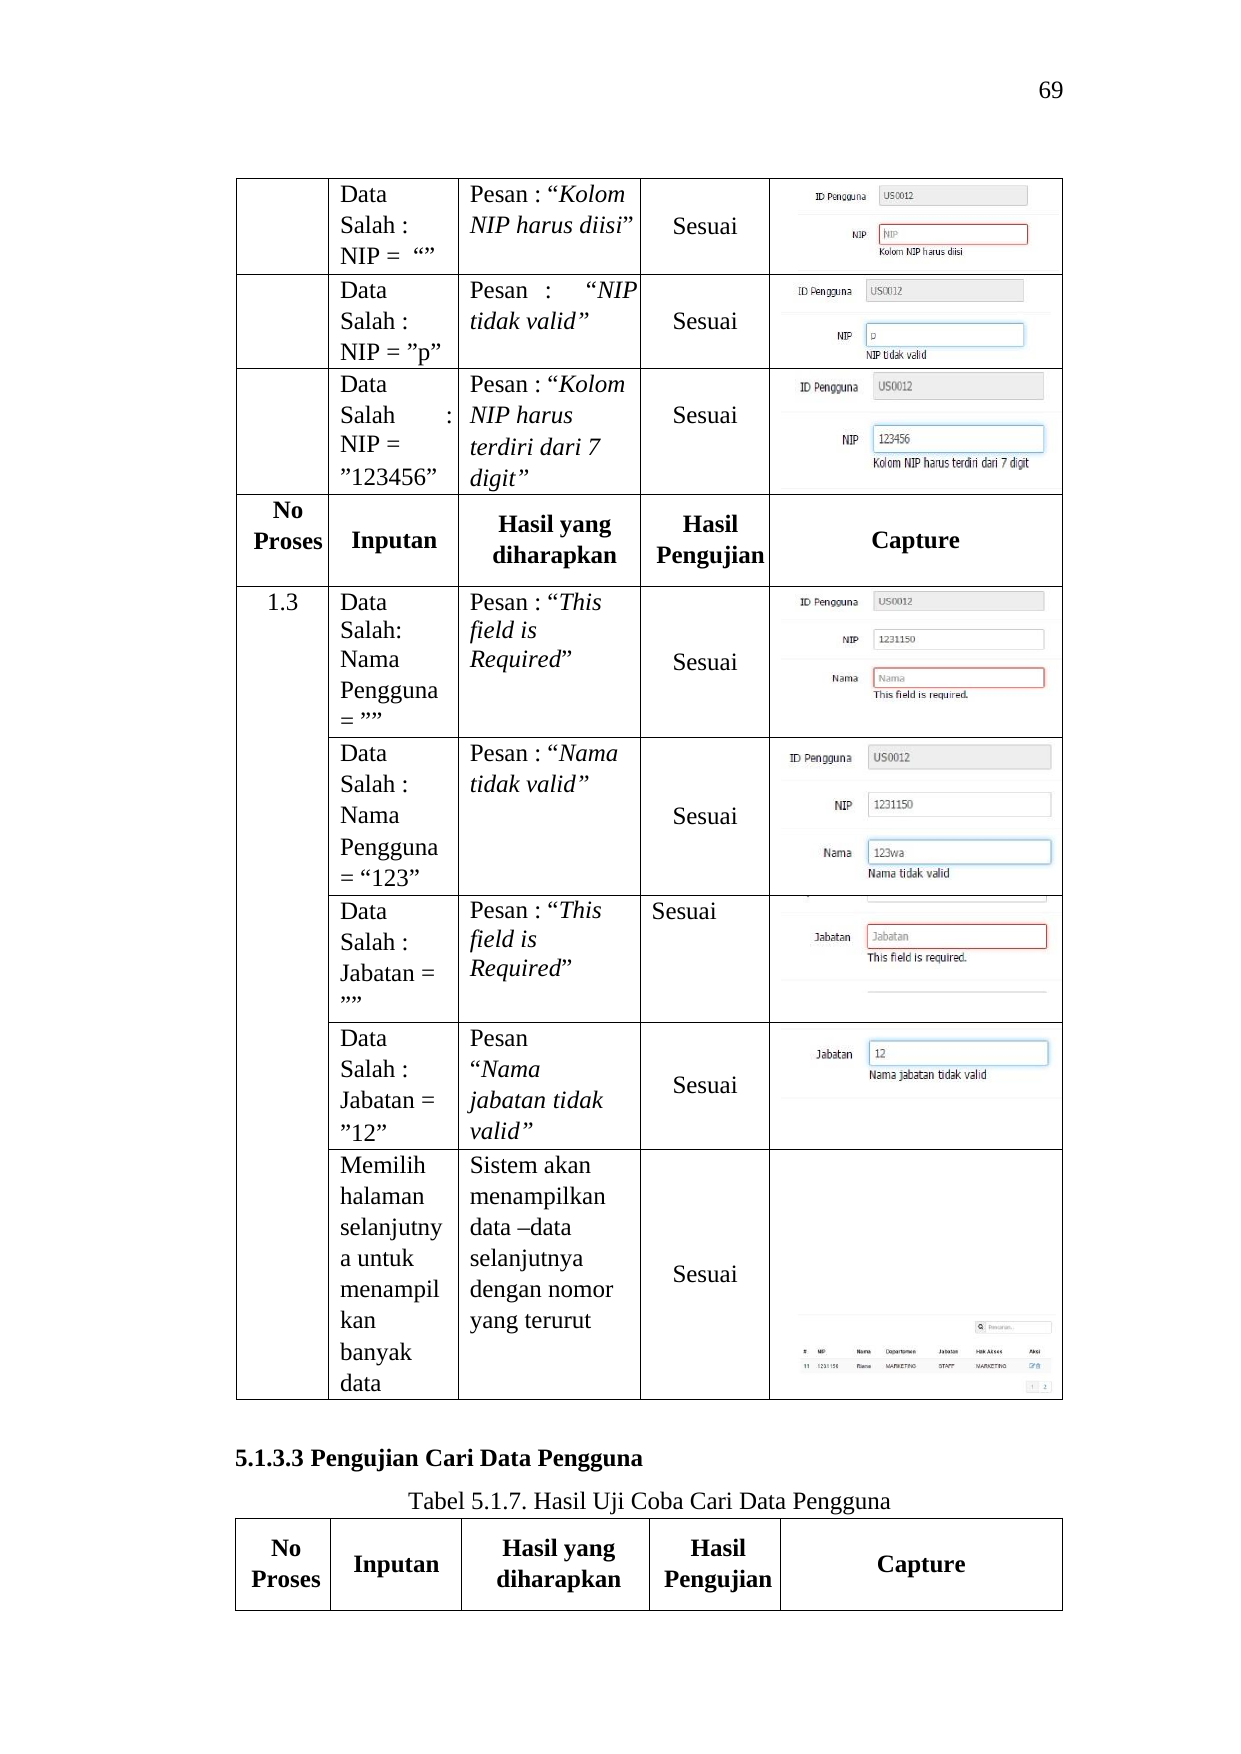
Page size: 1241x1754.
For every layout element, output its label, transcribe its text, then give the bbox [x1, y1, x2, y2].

table_cell Pesan : “This field is Required” [459, 896, 640, 1022]
table_cell Pesan : “This field is Required” [459, 587, 640, 737]
table_cell Memilih halaman selanjutny a untuk menampil kan banyak data [329, 1150, 458, 1399]
table_cell Pesan : “NIP tidak valid” [459, 275, 640, 368]
table_cell [770, 1150, 1062, 1399]
table_cell Pesan : “Kolom NIP harus terdiri dari 7 digit” [459, 369, 640, 494]
table_cell [770, 896, 1062, 1022]
table_header Inputan [331, 1519, 461, 1610]
table_cell [237, 369, 328, 494]
table_cell No Proses [237, 495, 328, 586]
table_cell [770, 1023, 1062, 1149]
picture [781, 895, 1062, 993]
picture [781, 738, 1062, 881]
table_cell Sesuai [641, 179, 769, 274]
table_cell Pesan : “Nama tidak valid” [459, 738, 640, 894]
table_cell [770, 179, 1062, 274]
table_header Capture [781, 1519, 1062, 1610]
table_cell [770, 275, 1062, 368]
table_header No Proses [236, 1519, 330, 1610]
table_cell Data Salah : NIP = ”p” [329, 275, 458, 368]
picture [781, 275, 1051, 366]
table_cell Data Salah : Jabatan = ”12” [329, 1023, 458, 1149]
table_cell Pesan : “Kolom NIP harus diisi” [459, 179, 640, 274]
table_cell [770, 587, 1062, 737]
table_cell 1.3 [237, 587, 328, 1399]
table_cell Inputan [329, 495, 458, 586]
table_cell [237, 275, 328, 368]
picture [781, 369, 1062, 491]
table_cell Data Salah: Nama Pengguna = ”” [329, 587, 458, 737]
subtitle 5.1.3.3 Pengujian Cari Data Pengguna [235, 1443, 1066, 1472]
table_cell Sesuai [641, 1150, 769, 1399]
table_cell Pesan “Nama jabatan tidak valid” [459, 1023, 640, 1149]
table_cell [770, 369, 1062, 494]
table_cell Sesuai [641, 1023, 769, 1149]
table_cell Hasil yang diharapkan [459, 495, 640, 586]
table_cell [237, 179, 328, 274]
picture [781, 587, 1062, 704]
table_cell Data Salah : Nama Pengguna = “123” [329, 738, 458, 894]
picture [797, 1314, 1057, 1397]
table_cell Sesuai [641, 369, 769, 494]
table_cell Data Salah : Jabatan = ”” [329, 896, 458, 1022]
picture [781, 1022, 1062, 1102]
table_cell Sesuai [641, 738, 769, 894]
table_cell Data Salah : NIP = “” [329, 179, 458, 274]
picture [797, 179, 1059, 272]
table_header Hasil yang diharapkan [462, 1519, 649, 1610]
table_cell Sistem akan menampilkan data –data selanjutnya dengan nomor yang terurut [459, 1150, 640, 1399]
table_header Hasil Pengujian [650, 1519, 780, 1610]
table_cell [770, 738, 1062, 894]
table_cell Hasil Pengujian [641, 495, 769, 586]
table_cell Sesuai [641, 275, 769, 368]
table_cell Sesuai [641, 896, 769, 1022]
table_cell Sesuai [641, 587, 769, 737]
table_cell Data Salah : NIP = ”123456” [329, 369, 458, 494]
text Tabel 5.1.7. Hasil Uji Coba Cari Data Pengguna [271, 1486, 891, 1515]
table_cell Capture [770, 495, 1062, 586]
